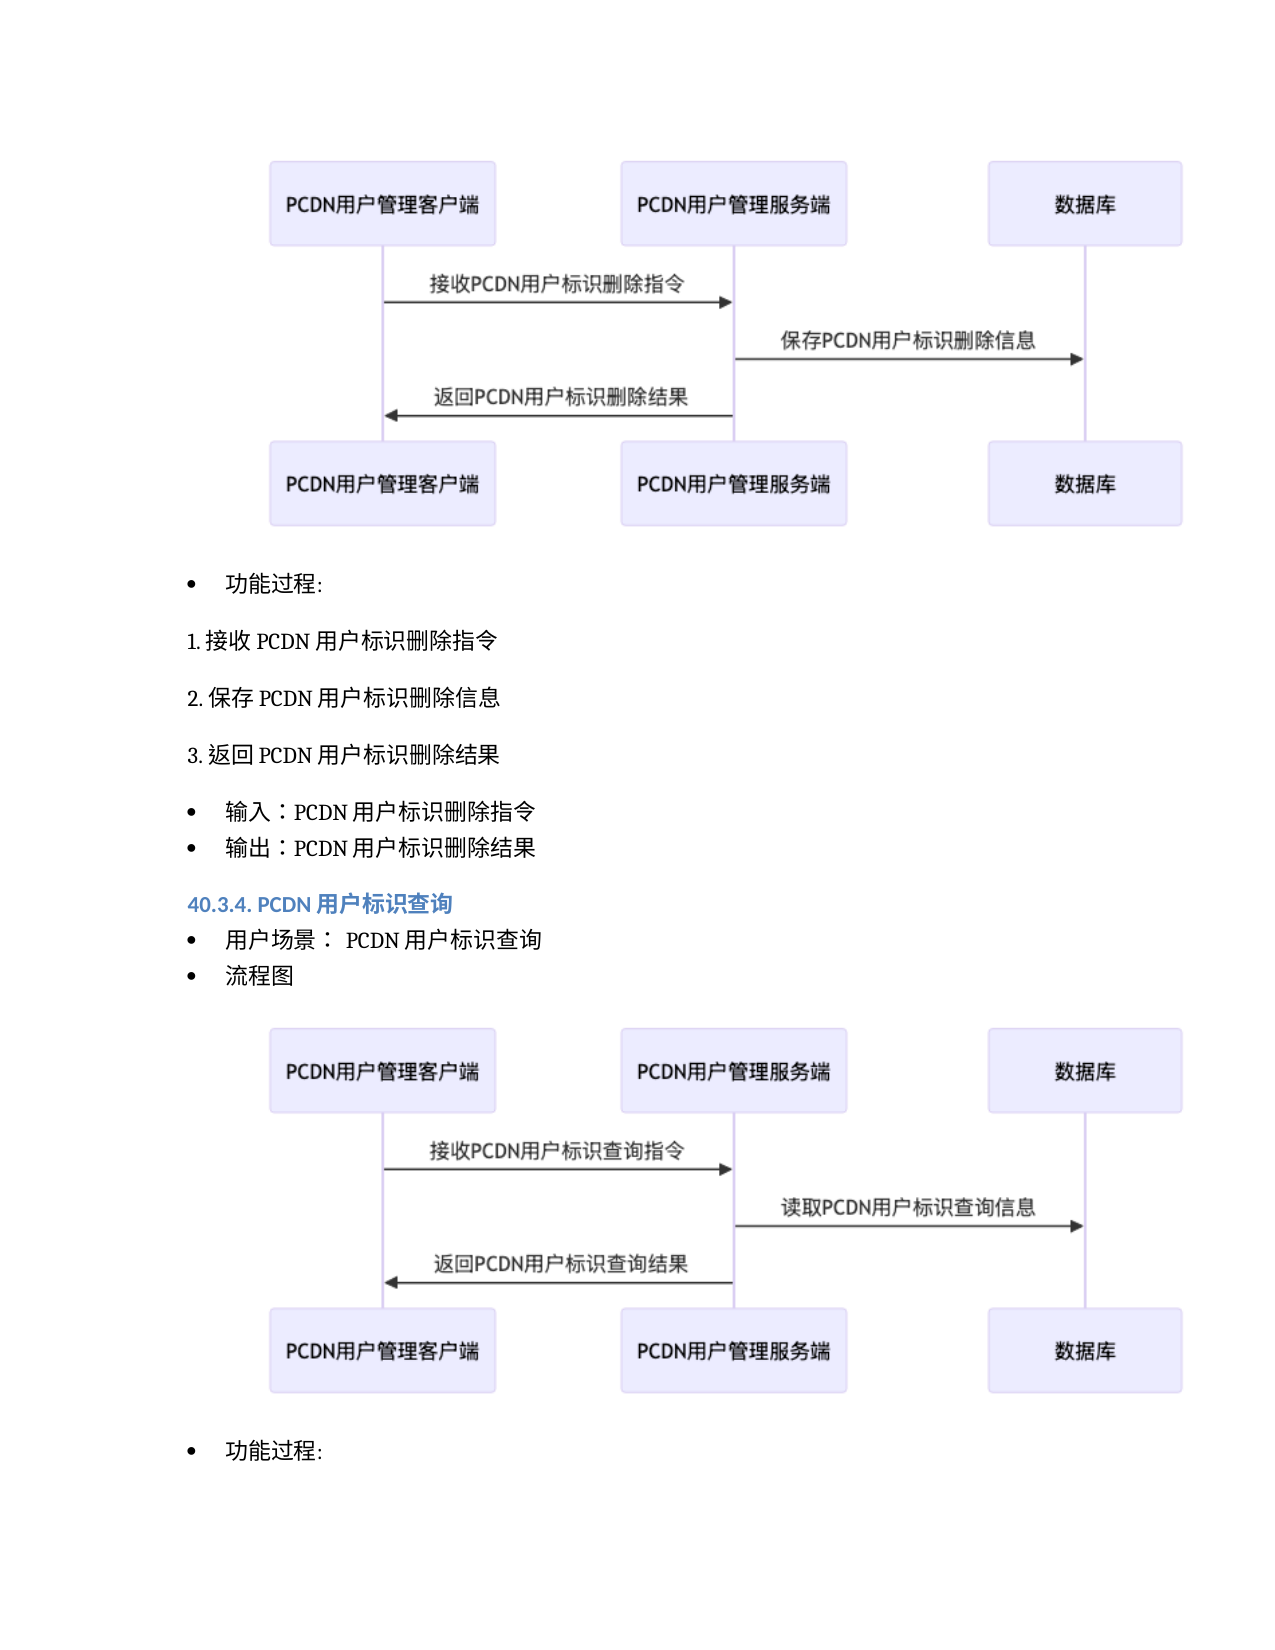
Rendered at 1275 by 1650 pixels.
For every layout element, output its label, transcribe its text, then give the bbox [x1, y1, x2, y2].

picture [206, 1016, 1257, 1411]
text 1. 接收PCDN用户标识删除指令 [187, 625, 1087, 656]
list 用户场景： PCDN用户标识查询 [187, 924, 1087, 955]
list 功能过程: [187, 568, 1087, 600]
picture [206, 150, 1257, 544]
text 2. 保存PCDN用户标识删除信息 [187, 682, 1087, 713]
list 功能过程: [187, 1435, 1087, 1467]
subtitle 40.3.4. PCDN用户标识查询 [187, 888, 1087, 919]
text 3. 返回PCDN用户标识删除结果 [187, 739, 1087, 770]
list 输入：PCDN用户标识删除指令 [187, 796, 1087, 827]
list 流程图 [187, 960, 1087, 991]
list 输出：PCDN用户标识删除结果 [187, 831, 1087, 863]
